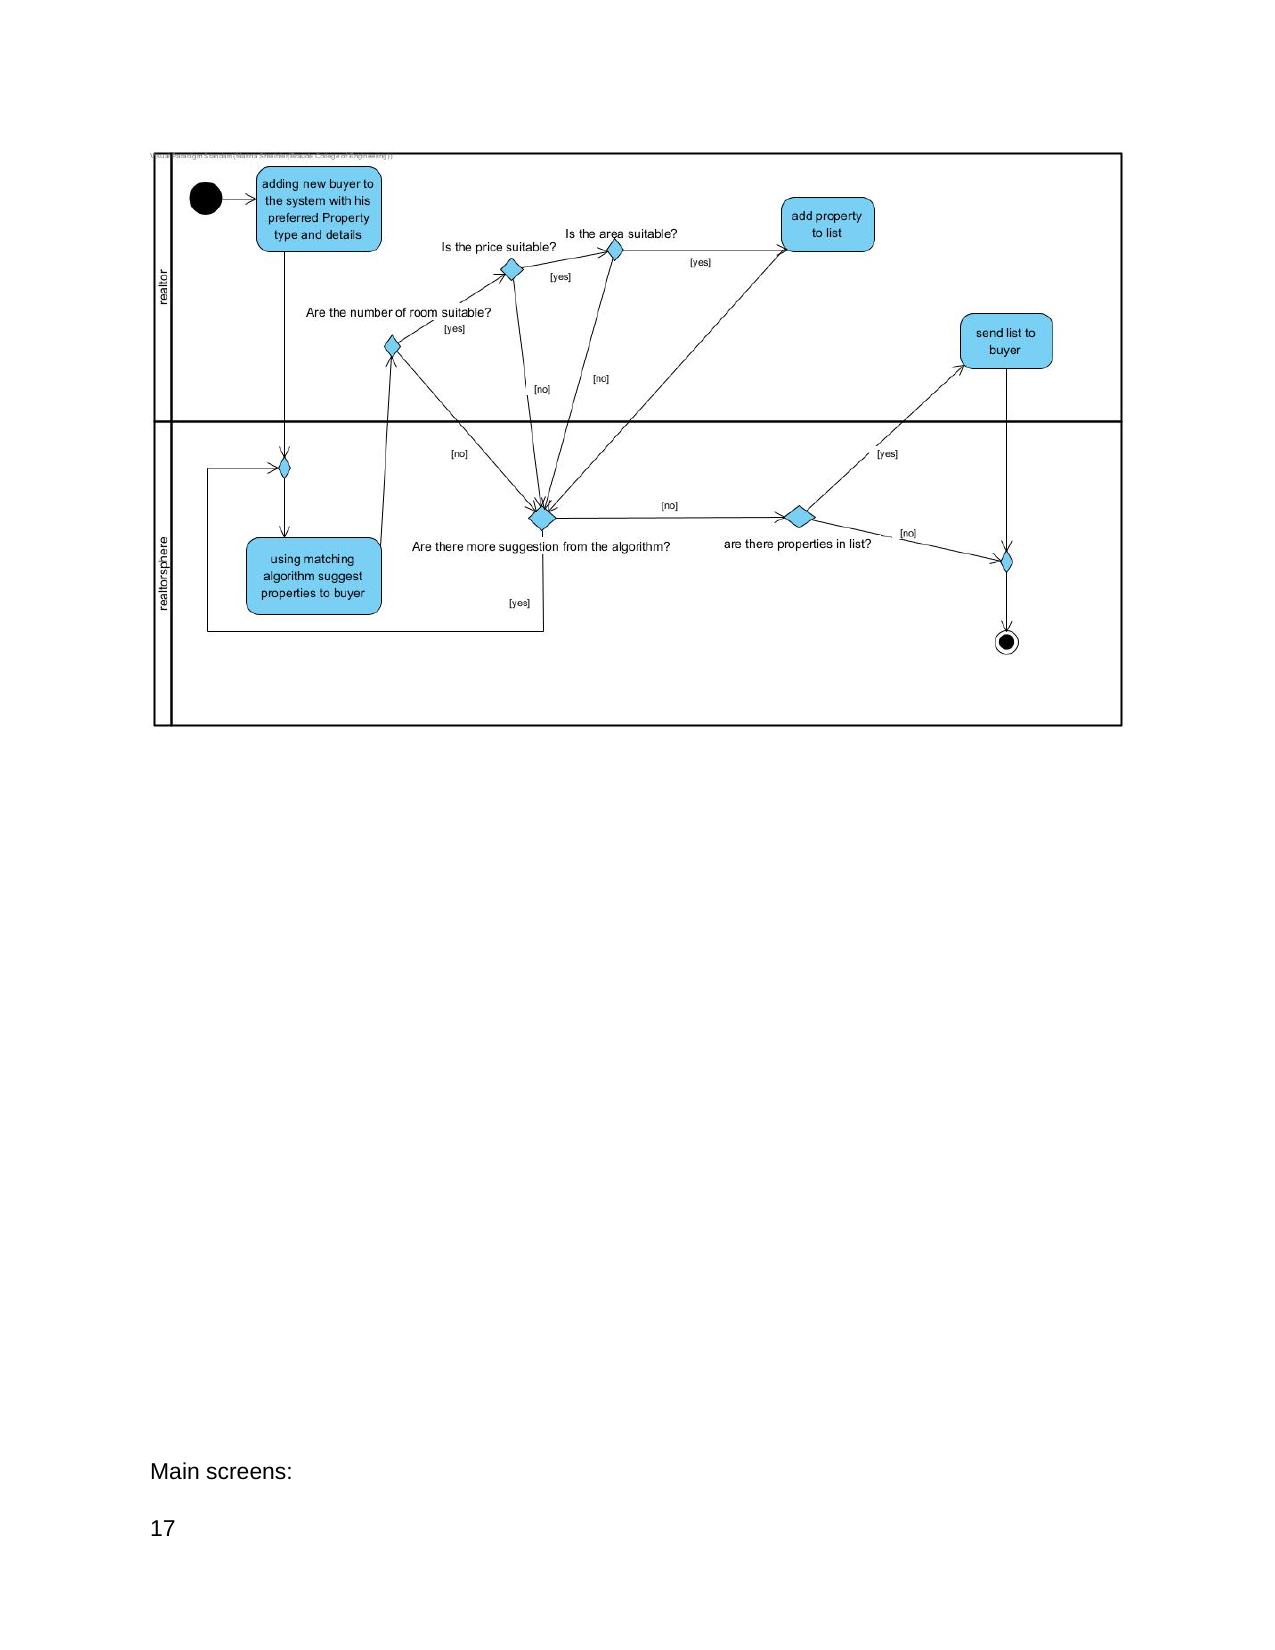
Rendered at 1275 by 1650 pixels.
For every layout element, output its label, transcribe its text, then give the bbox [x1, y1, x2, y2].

text Main screens: [150, 1458, 1125, 1484]
picture [150, 150, 1125, 730]
